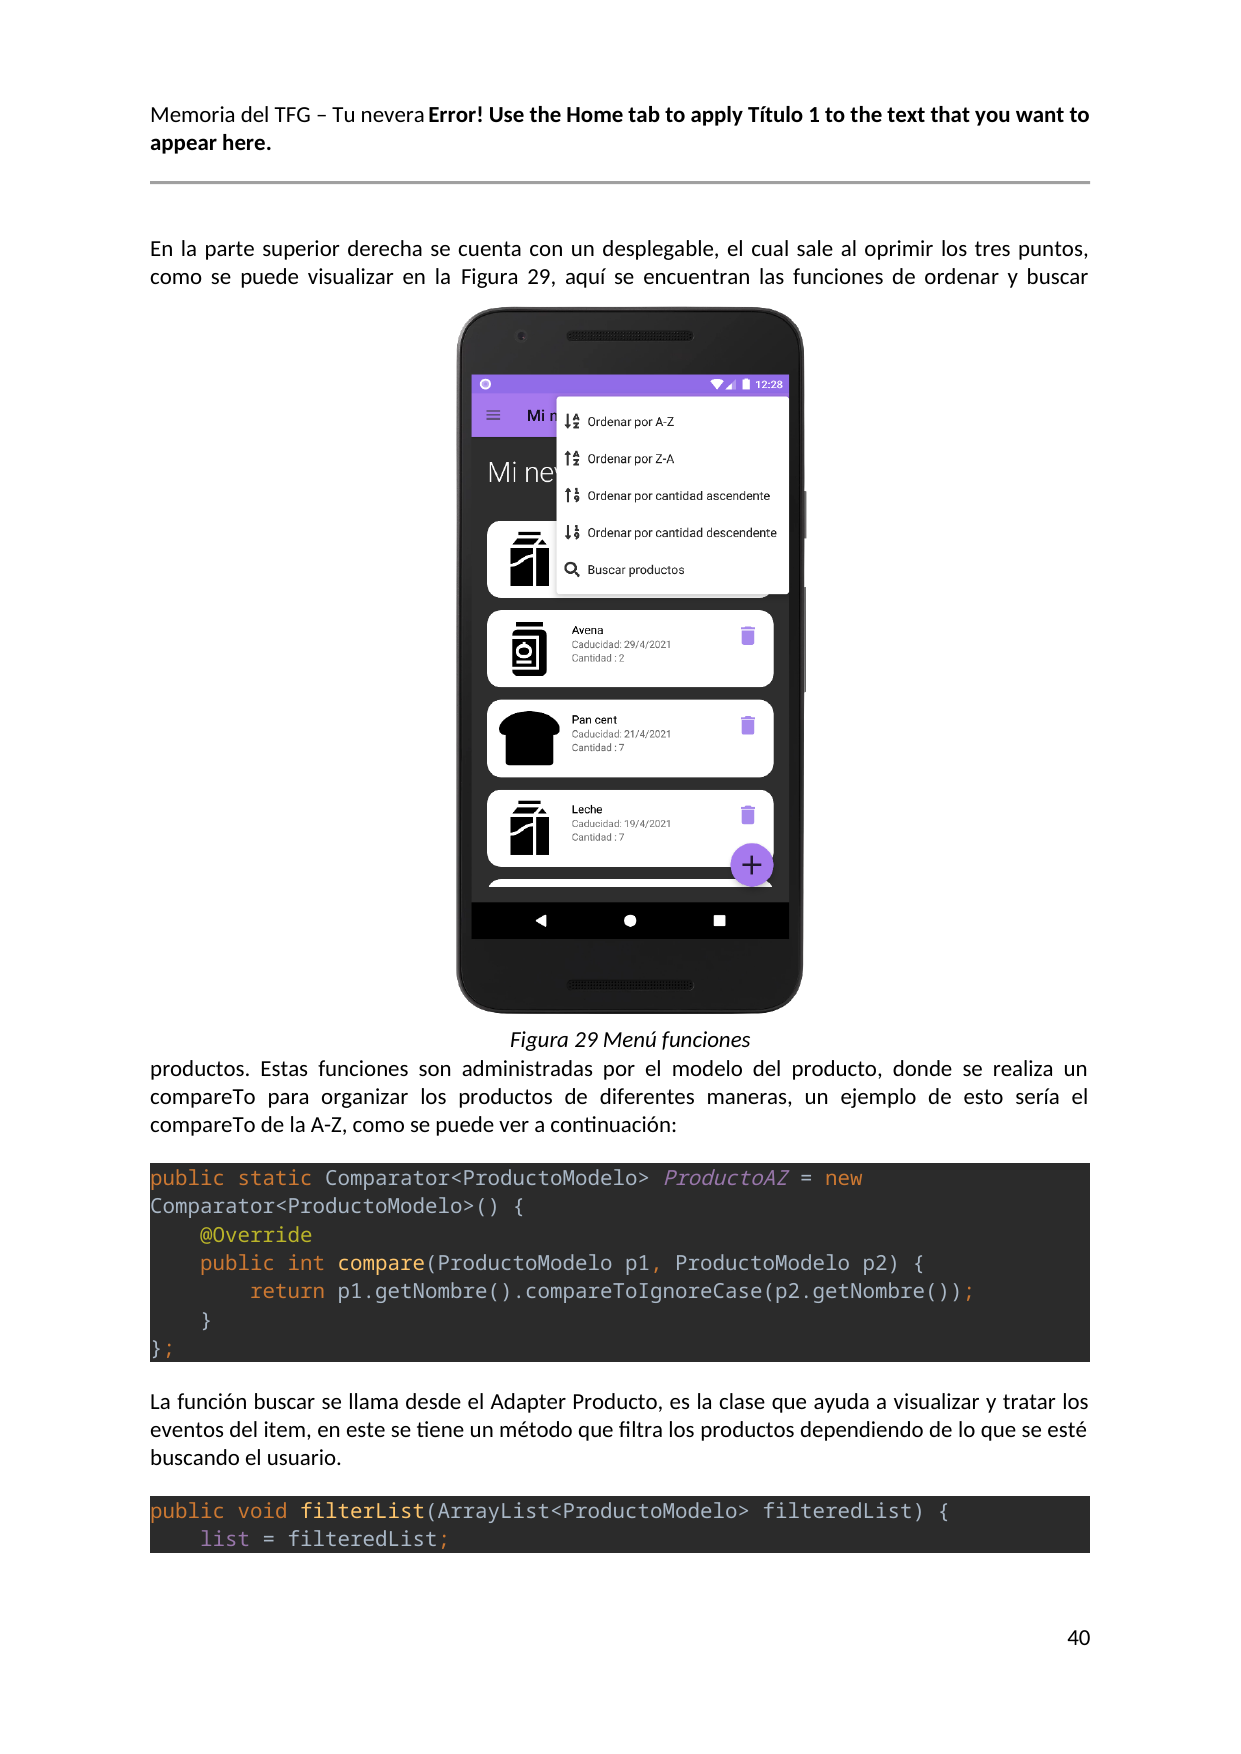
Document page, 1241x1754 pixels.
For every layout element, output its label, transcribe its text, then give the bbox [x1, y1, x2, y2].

text La función buscar se llama desde el Adapter Producto, es la clase que ayuda a visualizar y tratar los eventos del item, en este se tiene un método que filtra los productos dependiendo de lo que se esté buscando el usuario. [150, 1387, 1090, 1471]
text public static Comparator<ProductoModelo> ProductoAZ = new Comparator<ProductoModelo>() { @Override public int compare(ProductoModelo p1, ProductoModelo p2) { return p1.getNombre().compareToIgnoreCase(p2.getNombre()); } }; [150, 1163, 1090, 1362]
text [150, 1496, 1090, 1553]
picture [456, 306, 807, 1014]
